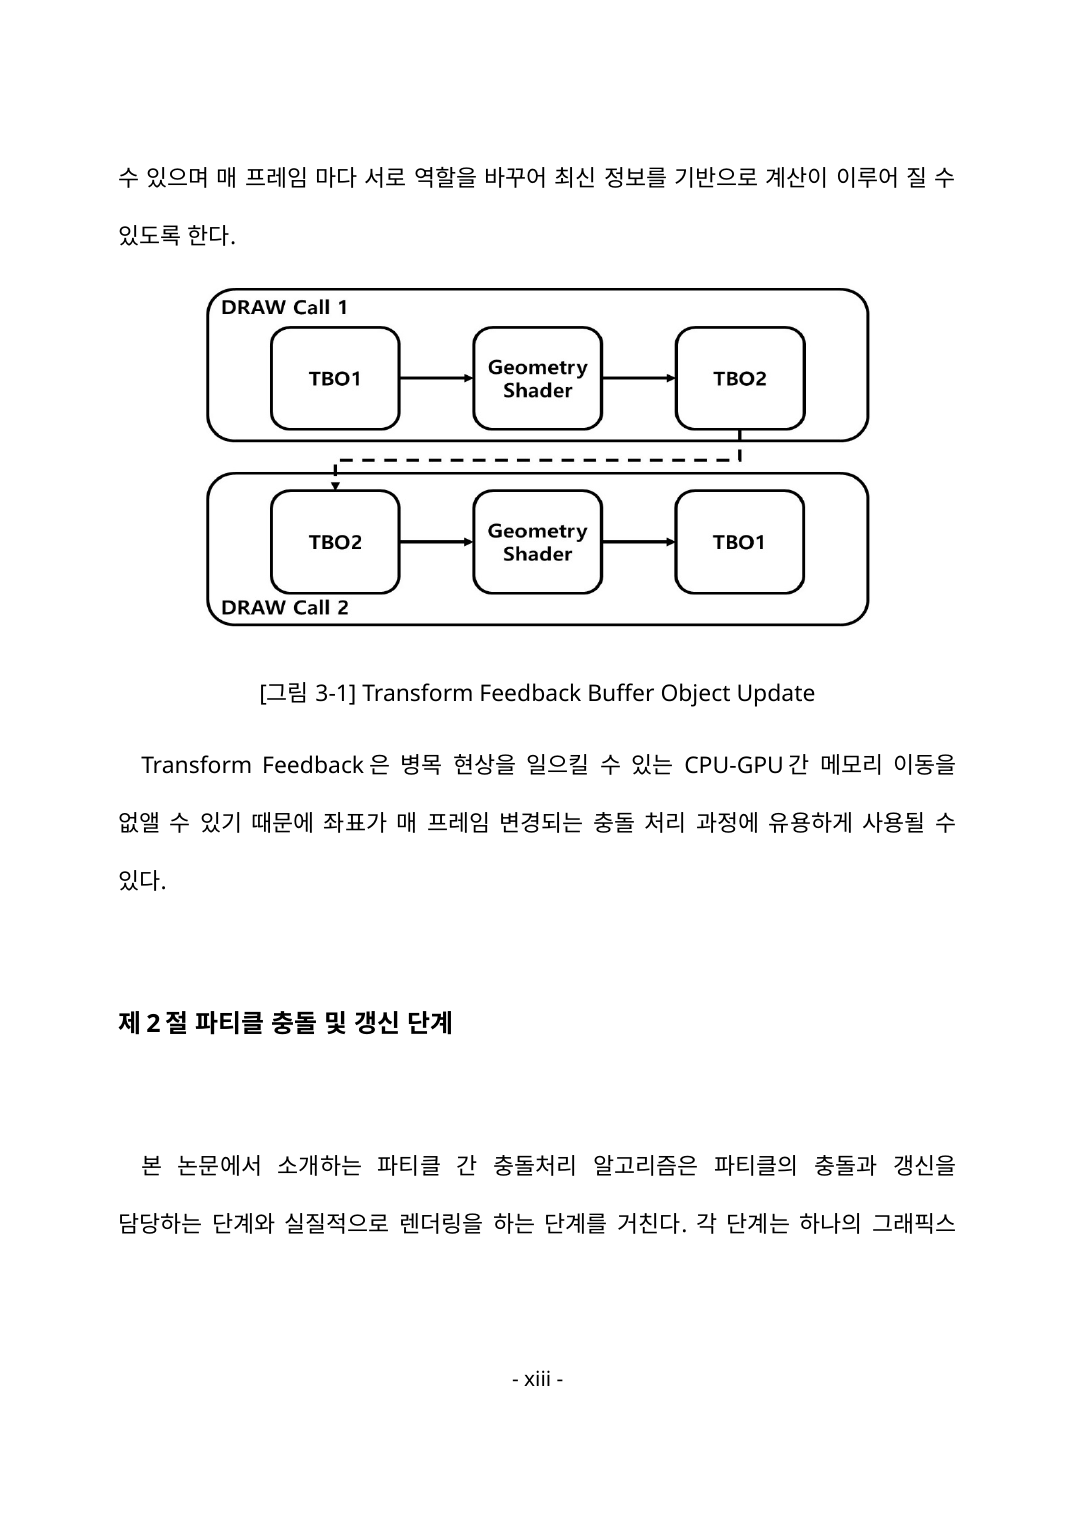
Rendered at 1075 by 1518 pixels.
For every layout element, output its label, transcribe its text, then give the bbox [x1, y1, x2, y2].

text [118, 1141, 957, 1245]
text 제2절 파티클 충돌 및 갱신 단계 [118, 998, 957, 1044]
text [그림 3-1] Transform Feedback Buffer Object Update [118, 669, 957, 715]
text Transform Feedback은 병목 현상을 일으킬 수 있는 CPU-GPU간 메모리 이동을 없앨 수 있기 때문에 좌표가 매 프레임 변경되는 충돌 처리 과정에 유용하게 사용될 수 있다. [118, 740, 957, 902]
picture [200, 282, 875, 630]
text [118, 153, 957, 258]
